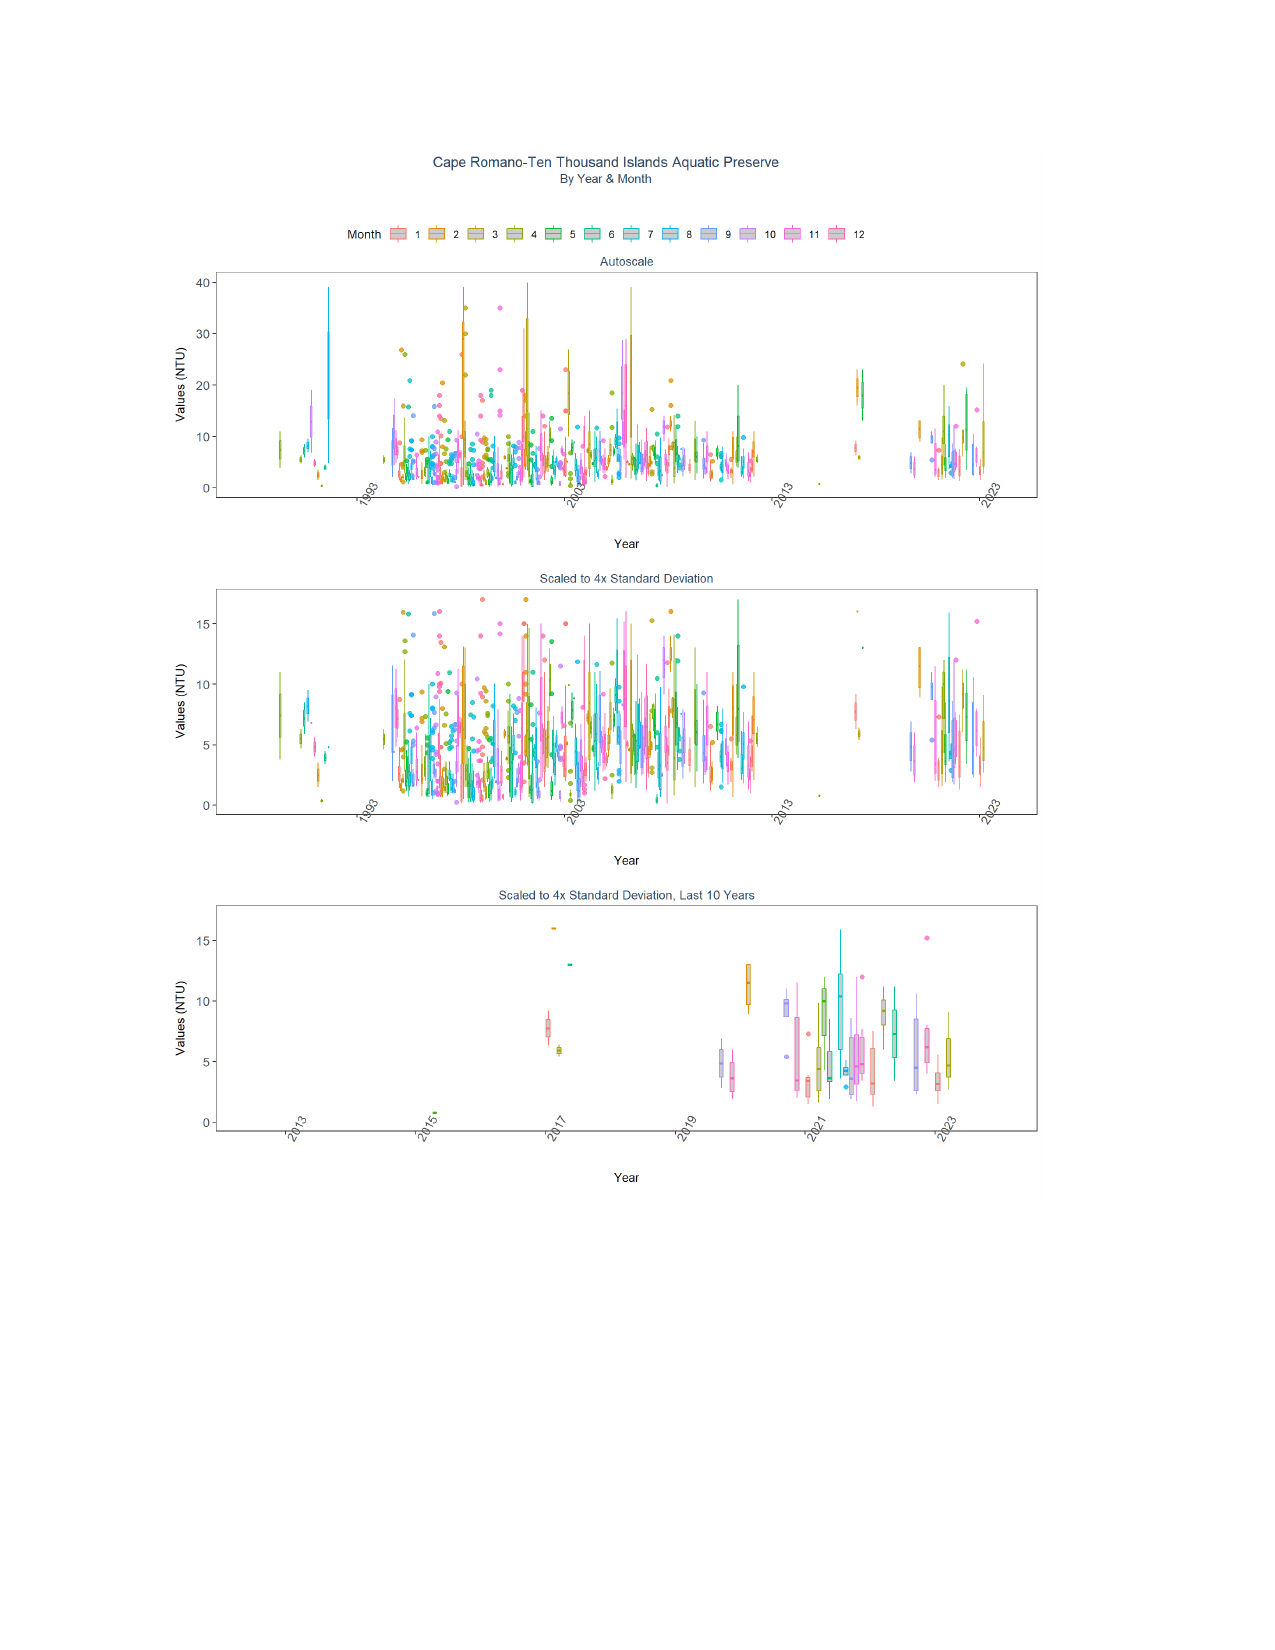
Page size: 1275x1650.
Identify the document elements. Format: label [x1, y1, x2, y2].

picture [168, 150, 1044, 1200]
